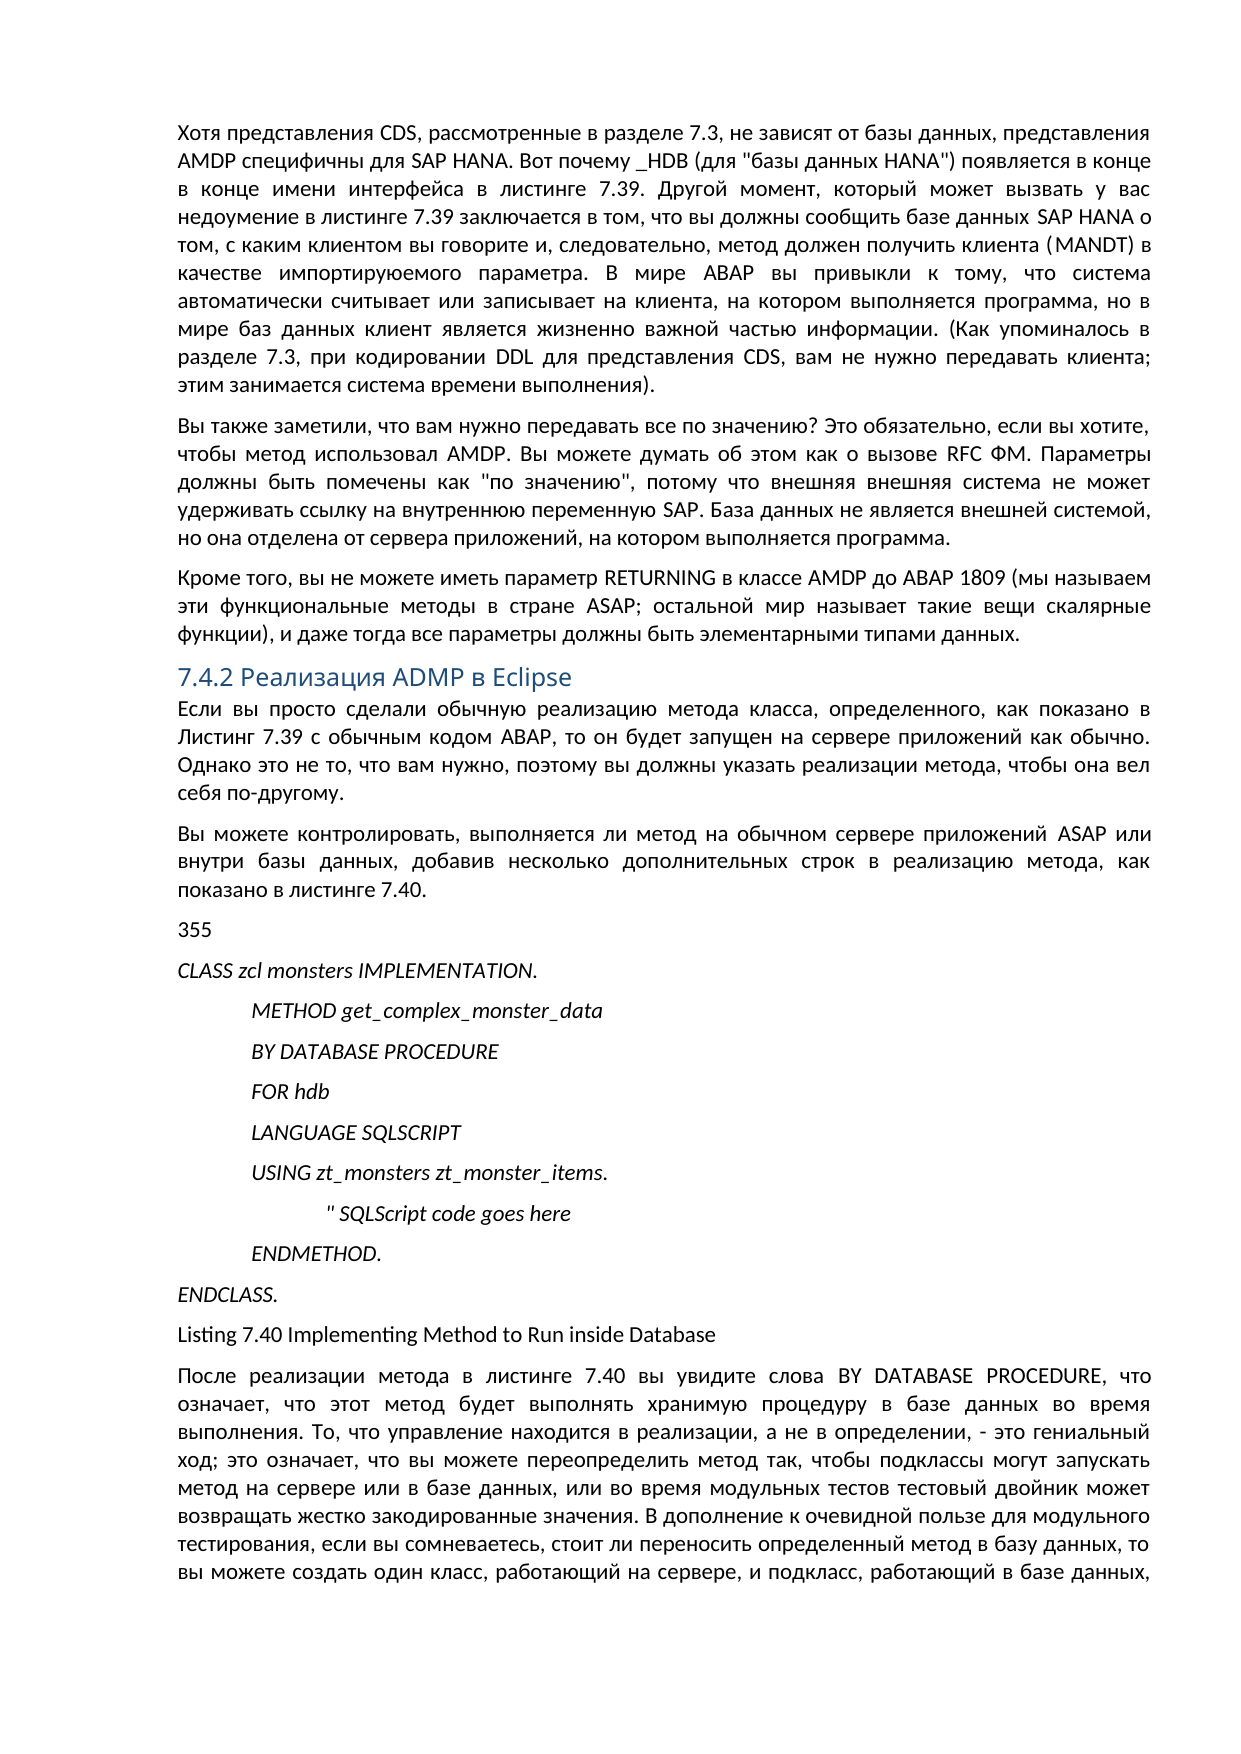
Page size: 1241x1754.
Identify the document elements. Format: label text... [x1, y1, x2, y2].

text Хотя представления CDS, рассмотренные в разделе 7.3, не зависят от базы данных, представления AMDP специфичны для SAP HANA. Вот почему _HDB (для "базы данных HANA") появляется в конце в конце имени интерфейса в листинге 7.39. Другой момент, который может вызвать у вас недоумение в листинге 7.39 заключается в том, что вы должны сообщить базе данных SAP HANA о том, с каким клиентом вы говорите и, следовательно, метод должен получить клиента (MANDT) в качестве импортируюемого параметра. В мире ABAP вы привыкли к тому, что система автоматически считывает или записывает на клиента, на котором выполняется программа, но в мире баз данных клиент является жизненно важной частью информации. (Как упоминалось в разделе 7.3, при кодировании DDL для представления CDS, вам не нужно передавать клиента; этим занимается система времени выполнения). [177, 118, 1152, 398]
text ENDMETHOD. [177, 1239, 1152, 1267]
text BY DATABASE PROCEDURE [177, 1037, 1152, 1065]
text USING zt_monsters zt_monster_items. [177, 1158, 1152, 1186]
text FOR hdb [177, 1077, 1152, 1105]
text Listing 7.40 Implementing Method to Run inside Database [177, 1320, 1152, 1348]
text " SQLScript code goes here [251, 1199, 1152, 1227]
text Кроме того, вы не можете иметь параметр RETURNING в классе AMDP до ABAP 1809 (мы называем эти функциональные методы в стране ASAP; остальной мир называет такие вещи скалярные функции), и даже тогда все параметры должны быть элементарными типами данных. [177, 563, 1152, 647]
text METHOD get_complex_monster_data [177, 996, 1152, 1024]
text 355 [177, 915, 1152, 943]
text Вы можете контролировать, выполняется ли метод на обычном сервере приложений ASAP или внутри базы данных, добавив несколько дополнительных строк в реализацию метода, как показано в листинге 7.40. [177, 819, 1152, 903]
text LANGUAGE SQLSCRIPT [177, 1118, 1152, 1146]
subtitle 7.4.2 Реализация ADMP в Eclipse [177, 660, 1152, 694]
text CLASS zcl monsters IMPLEMENTATION. [177, 956, 1152, 984]
text ENDCLASS. [177, 1280, 1152, 1308]
text Если вы просто сделали обычную реализацию метода класса, определенного, как показано в Листинг 7.39 с обычным кодом ABAP, то он будет запущен на сервере приложений как обычно. Однако это не то, что вам нужно, поэтому вы должны указать реализации метода, чтобы она вел себя по-другому. [177, 694, 1152, 806]
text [177, 1361, 1152, 1585]
text Вы также заметили, что вам нужно передавать все по значению? Это обязательно, если вы хотите, чтобы метод использовал AMDP. Вы можете думать об этом как о вызове RFC ФМ. Параметры должны быть помечены как "по значению", потому что внешняя внешняя система не может удерживать ссылку на внутреннюю переменную SAP. База данных не является внешней системой, но она отделена от сервера приложений, на котором выполняется программа. [177, 411, 1152, 551]
